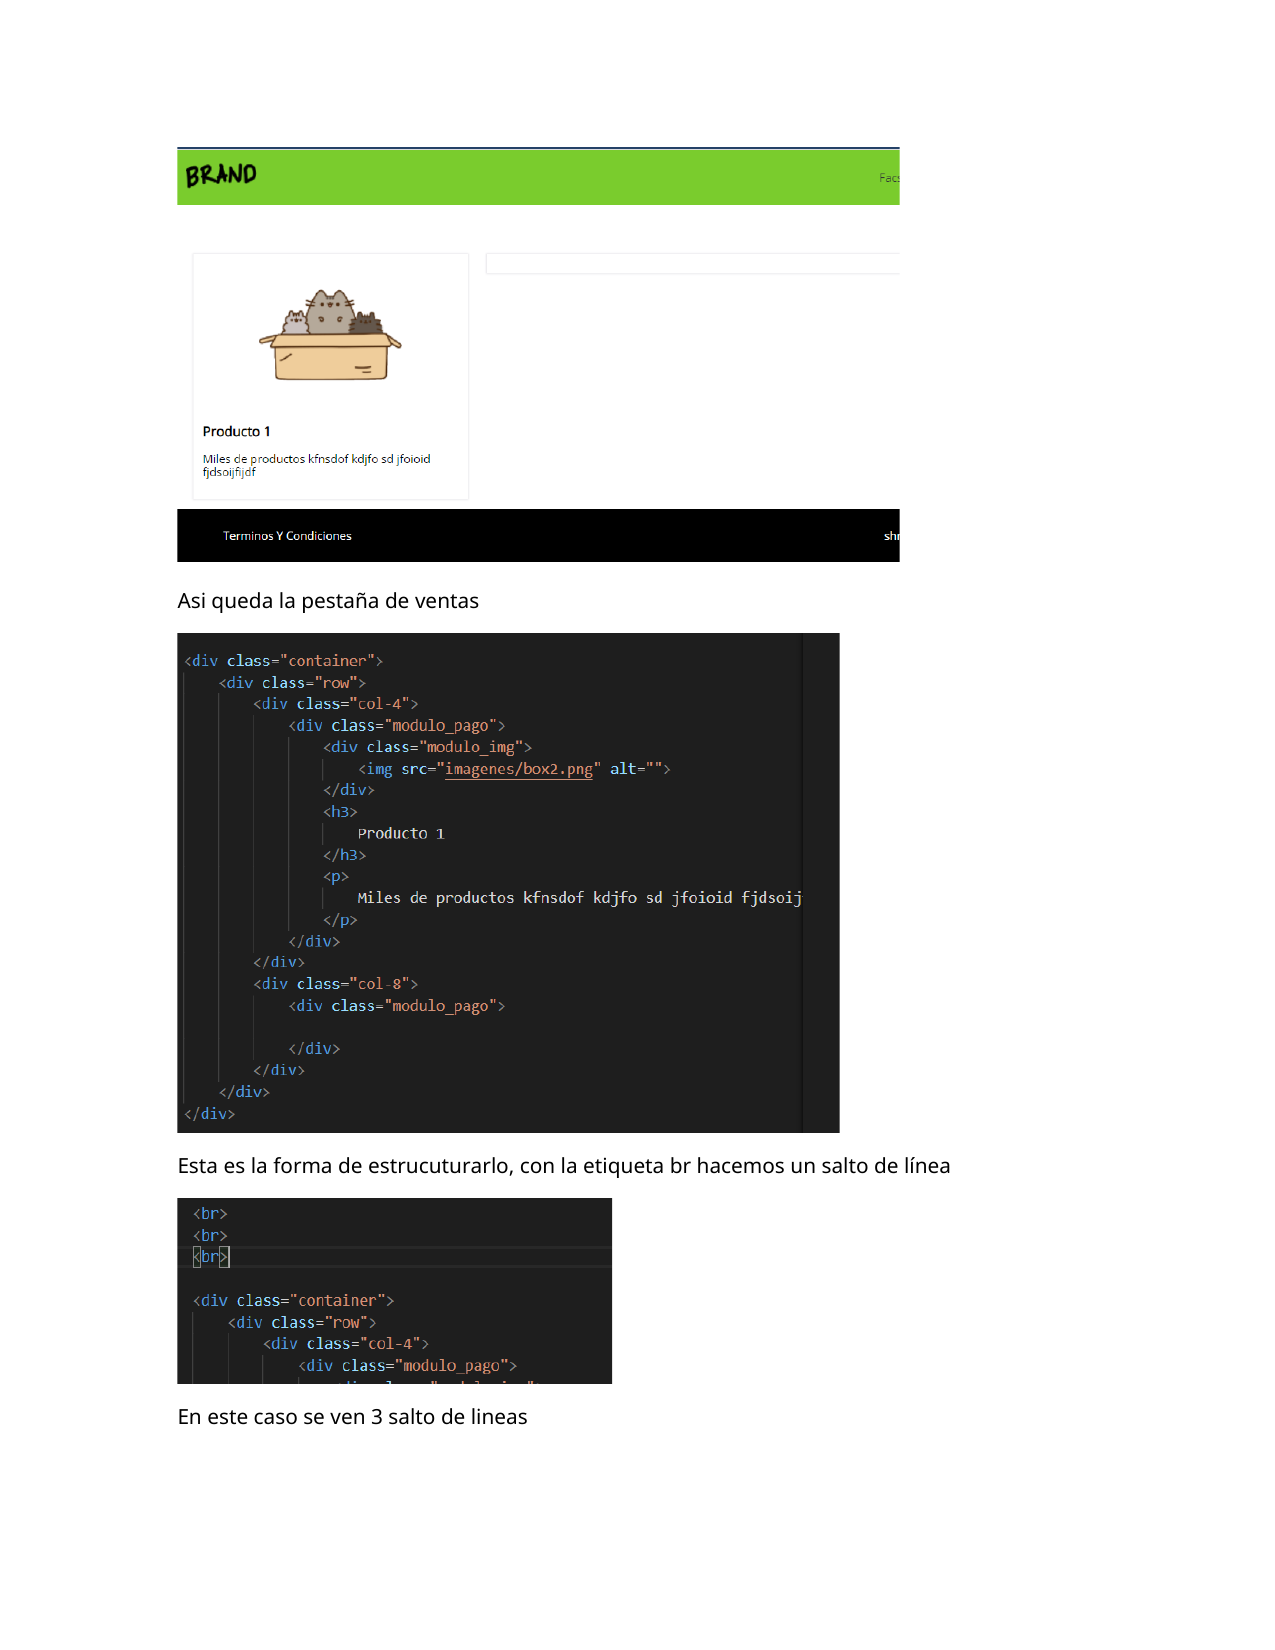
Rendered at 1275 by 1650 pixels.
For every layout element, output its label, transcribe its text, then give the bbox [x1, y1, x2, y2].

text Asi queda la pestaña de ventas [177, 586, 1098, 615]
text En este caso se ven 3 salto de lineas [177, 1402, 1098, 1431]
picture [177, 633, 840, 1133]
text Esta es la forma de estrucuturarlo, con la etiqueta br hacemos un salto de línea [177, 1151, 1098, 1180]
picture [177, 147, 900, 568]
picture [177, 1198, 613, 1384]
